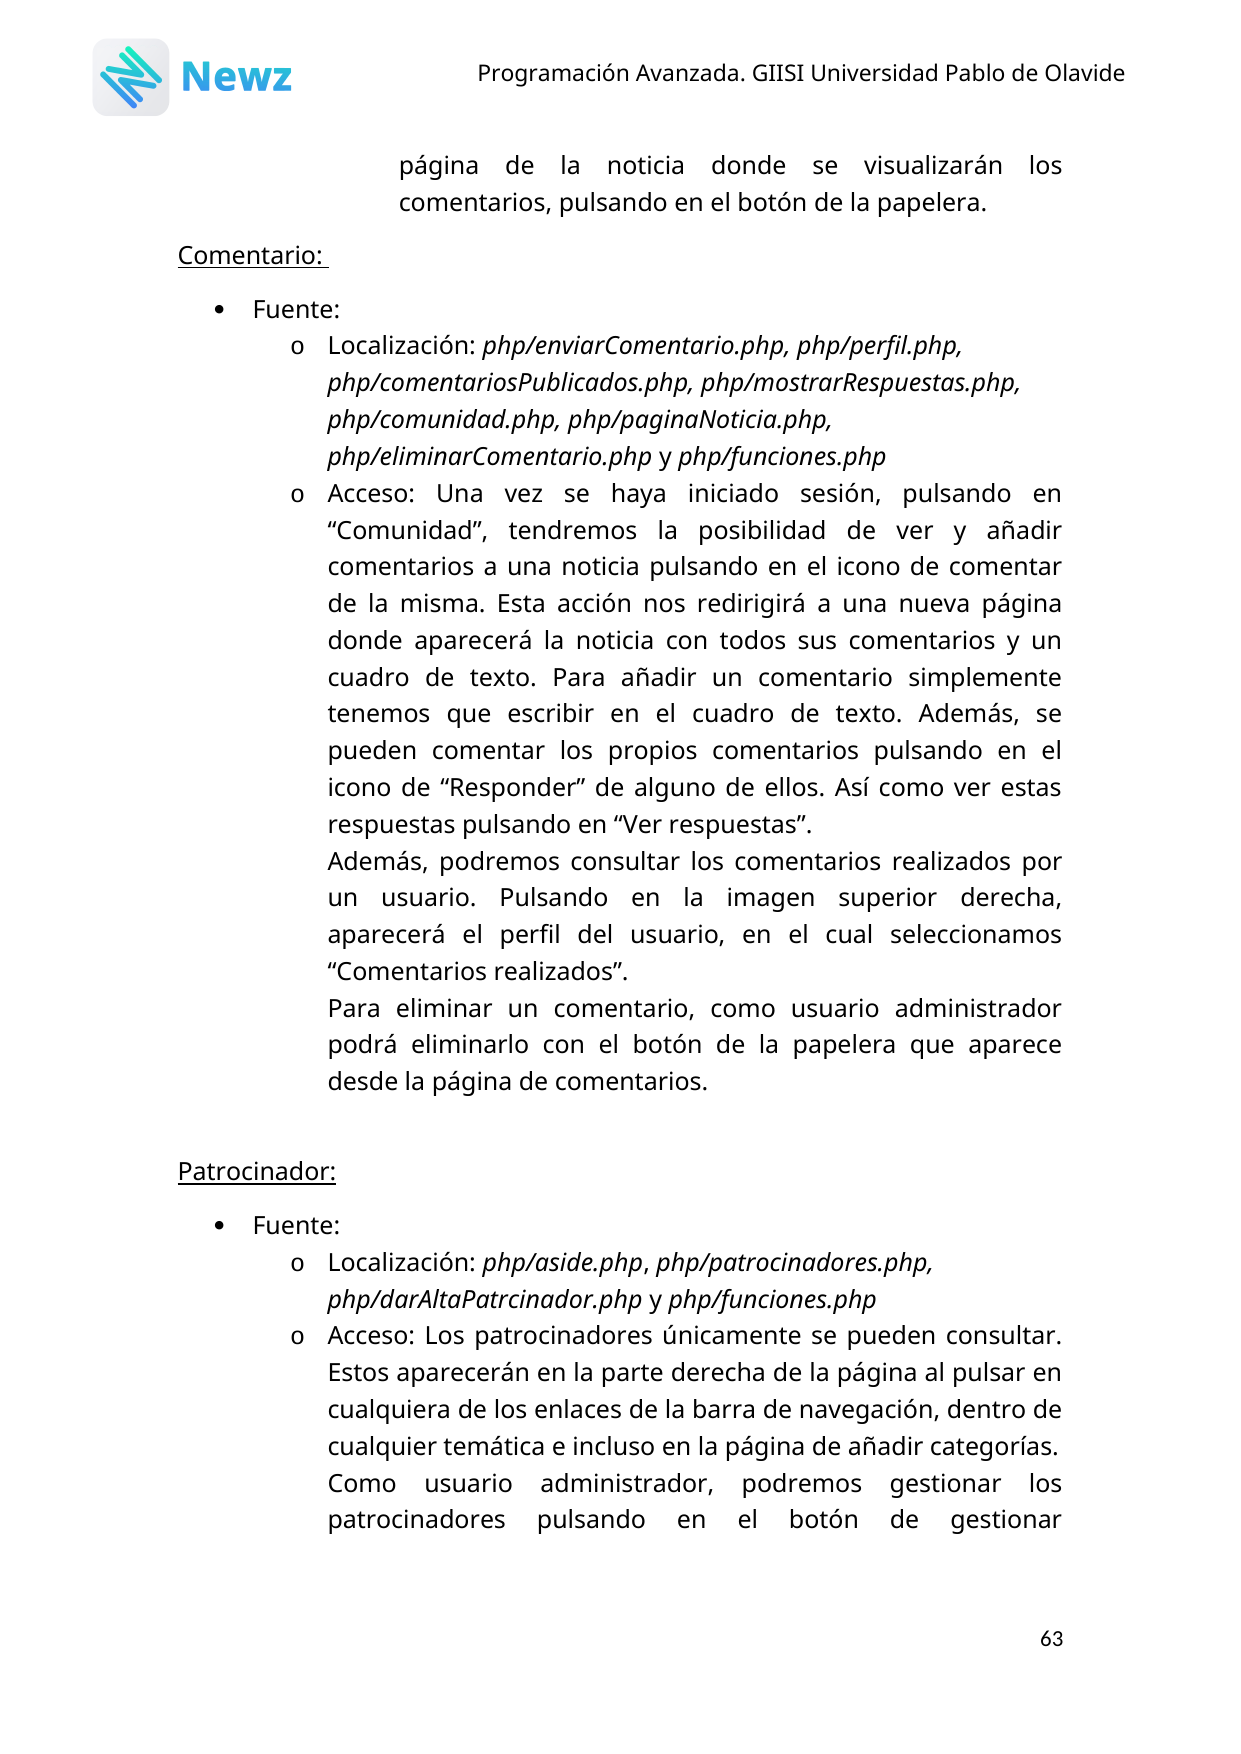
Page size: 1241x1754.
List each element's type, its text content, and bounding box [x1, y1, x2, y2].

text Comentario: [177, 238, 1063, 272]
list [327, 1465, 1063, 1536]
list Además, podremos consultar los comentarios realizados por un usuario. Pulsando en la imagen superior derecha, aparecerá el perfil del usuario, en el cual seleccionamos “Comentarios realizados”. [327, 843, 1063, 988]
list Fuente: [215, 291, 1063, 325]
list Para eliminar un comentario, como usuario administrador podrá eliminarlo con el botón de la papelera que aparece desde la página de comentarios. [327, 990, 1063, 1098]
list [398, 148, 1063, 218]
picture [87, 18, 297, 137]
list Localización: php/aside.php, php/patrocinadores.php, php/darAltaPatrcinador.php y php/funciones.php [290, 1244, 1063, 1315]
list Acceso: Los patrocinadores únicamente se pueden consultar. Estos aparecerán en la parte derecha de la página al pulsar en cualquiera de los enlaces de la barra de navegación, dentro de cualquier temática e incluso en la página de añadir categorías. [290, 1318, 1063, 1463]
text Patrocinador: [177, 1154, 1063, 1188]
list Acceso: Una vez se haya iniciado sesión, pulsando en “Comunidad”, tendremos la posibilidad de ver y añadir comentarios a una noticia pulsando en el icono de comentar de la misma. Esta acción nos redirigirá a una nueva página donde aparecerá la noticia con todos sus comentarios y un cuadro de texto. Para añadir un comentario simplemente tenemos que escribir en el cuadro de texto. Además, se pueden comentar los propios comentarios pulsando en el icono de “Responder” de alguno de ellos. Así como ver estas respuestas pulsando en “Ver respuestas”. [290, 475, 1063, 841]
list Localización: php/enviarComentario.php, php/perfil.php, php/comentariosPublicados.php, php/mostrarRespuestas.php, php/comunidad.php, php/paginaNoticia.php, php/eliminarComentario.php y php/funciones.php [290, 328, 1063, 473]
list Fuente: [215, 1207, 1063, 1242]
